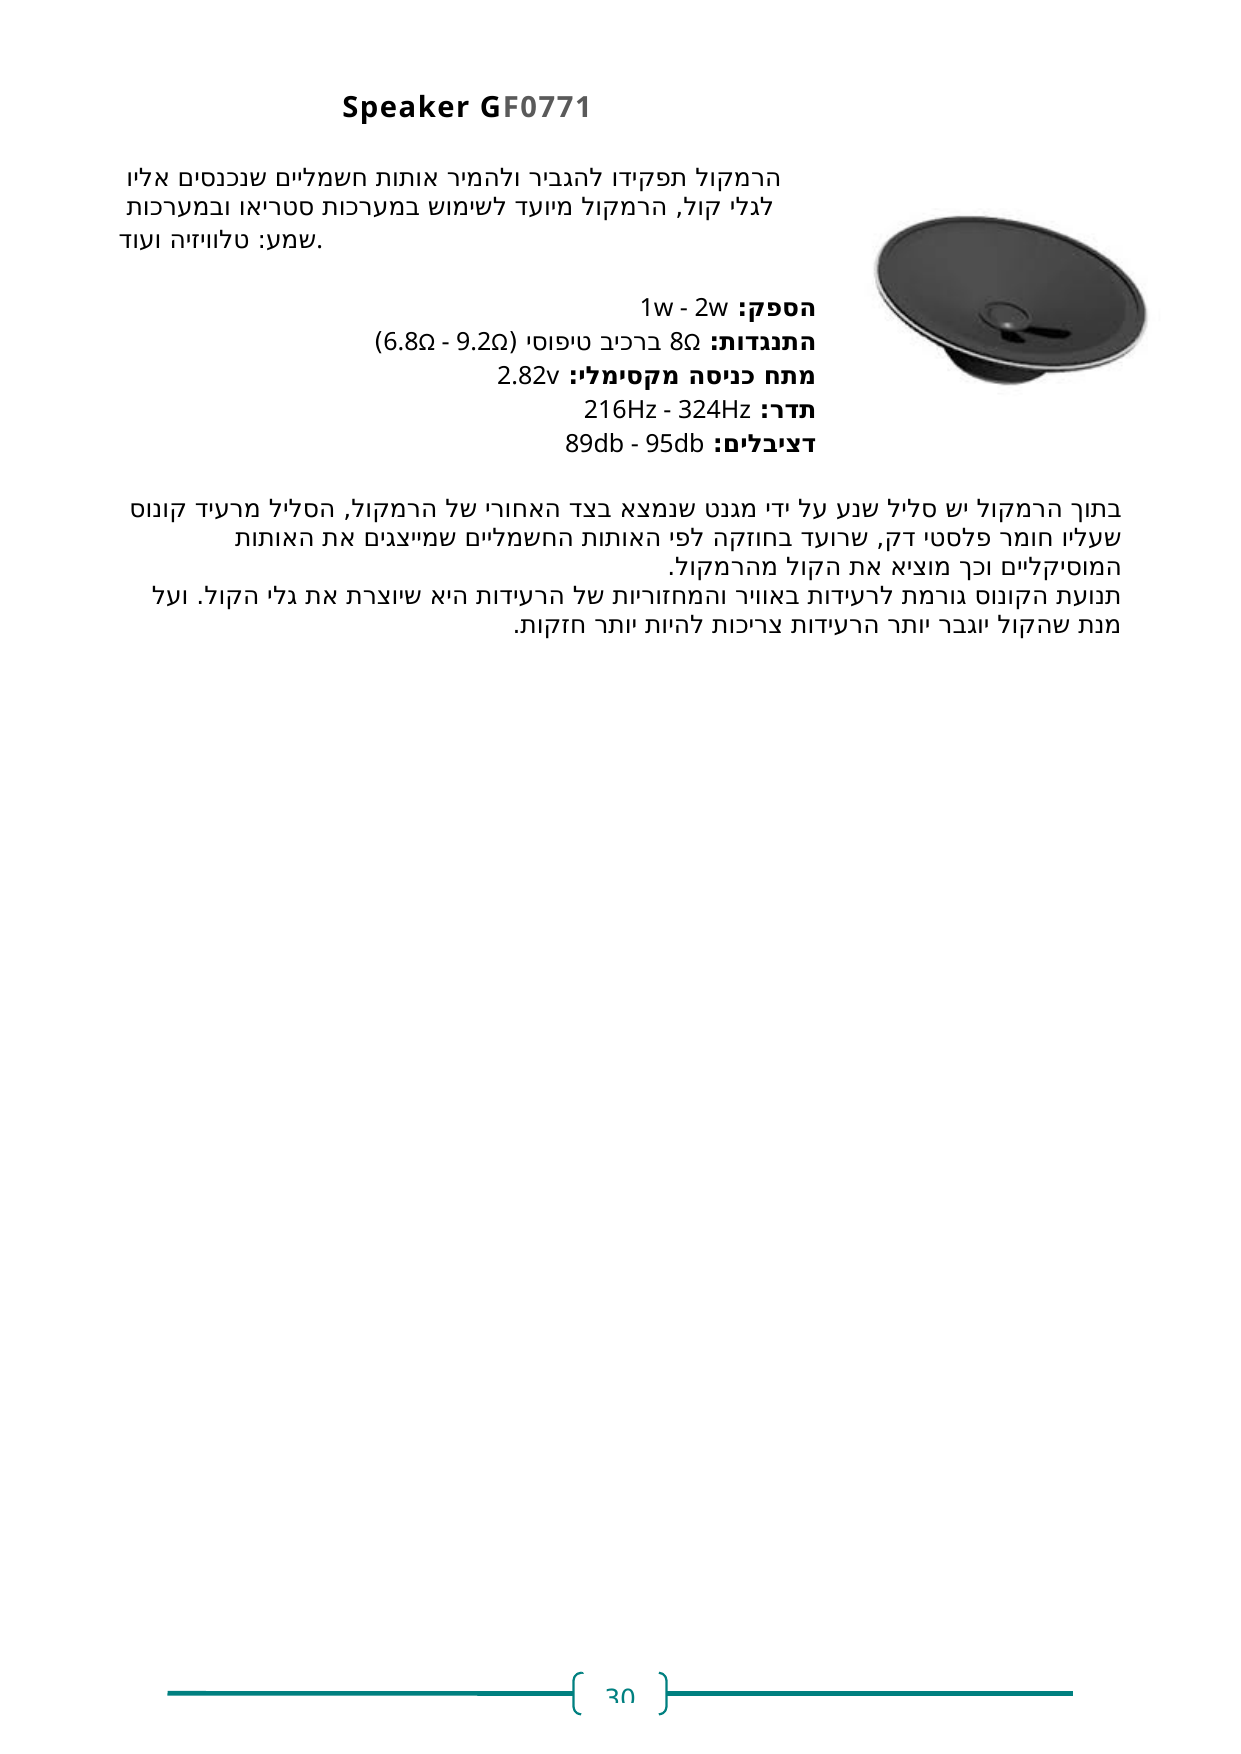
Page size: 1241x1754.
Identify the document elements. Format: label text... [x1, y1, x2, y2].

text תדר: 216Hz - 324Hz [118, 392, 835, 426]
text הספק: 1w - 2w [118, 289, 835, 323]
text בתוך הרמקול יש סליל שנע על ידי מגנט שנמצא בצד האחורי של הרמקול, הסליל מרעיד קונוס שעליו חומר פלסטי דק, שרועד בחוזקה לפי האותות החשמליים שמייצגים את האותות המוסיקליים וכך מוציא את הקול מהרמקול. [118, 494, 1122, 581]
text דציבלים: 89db - 95db [118, 426, 835, 460]
text הרמקול תפקידו להגביר ולהמיר אותות חשמליים שנכנסים אליו לגלי קול, הרמקול מיועד לשימוש במערכות סטריאו ובמערכות שמע: טלוויזיה ועוד. [118, 163, 835, 255]
text מתח כניסה מקסימלי: 2.82v [118, 357, 835, 392]
subtitle Speaker GF0771 [118, 87, 1122, 126]
text התנגדות: 8Ω ברכיב טיפוסי (6.8Ω - 9.2Ω) [118, 323, 835, 357]
picture [835, 121, 1182, 469]
text תנועת הקונוס גורמת לרעידות באוויר והמחזוריות של הרעידות היא שיוצרת את גלי הקול. ועל מנת שהקול יוגבר יותר הרעידות צריכות להיות יותר חזקות. [118, 581, 1122, 639]
